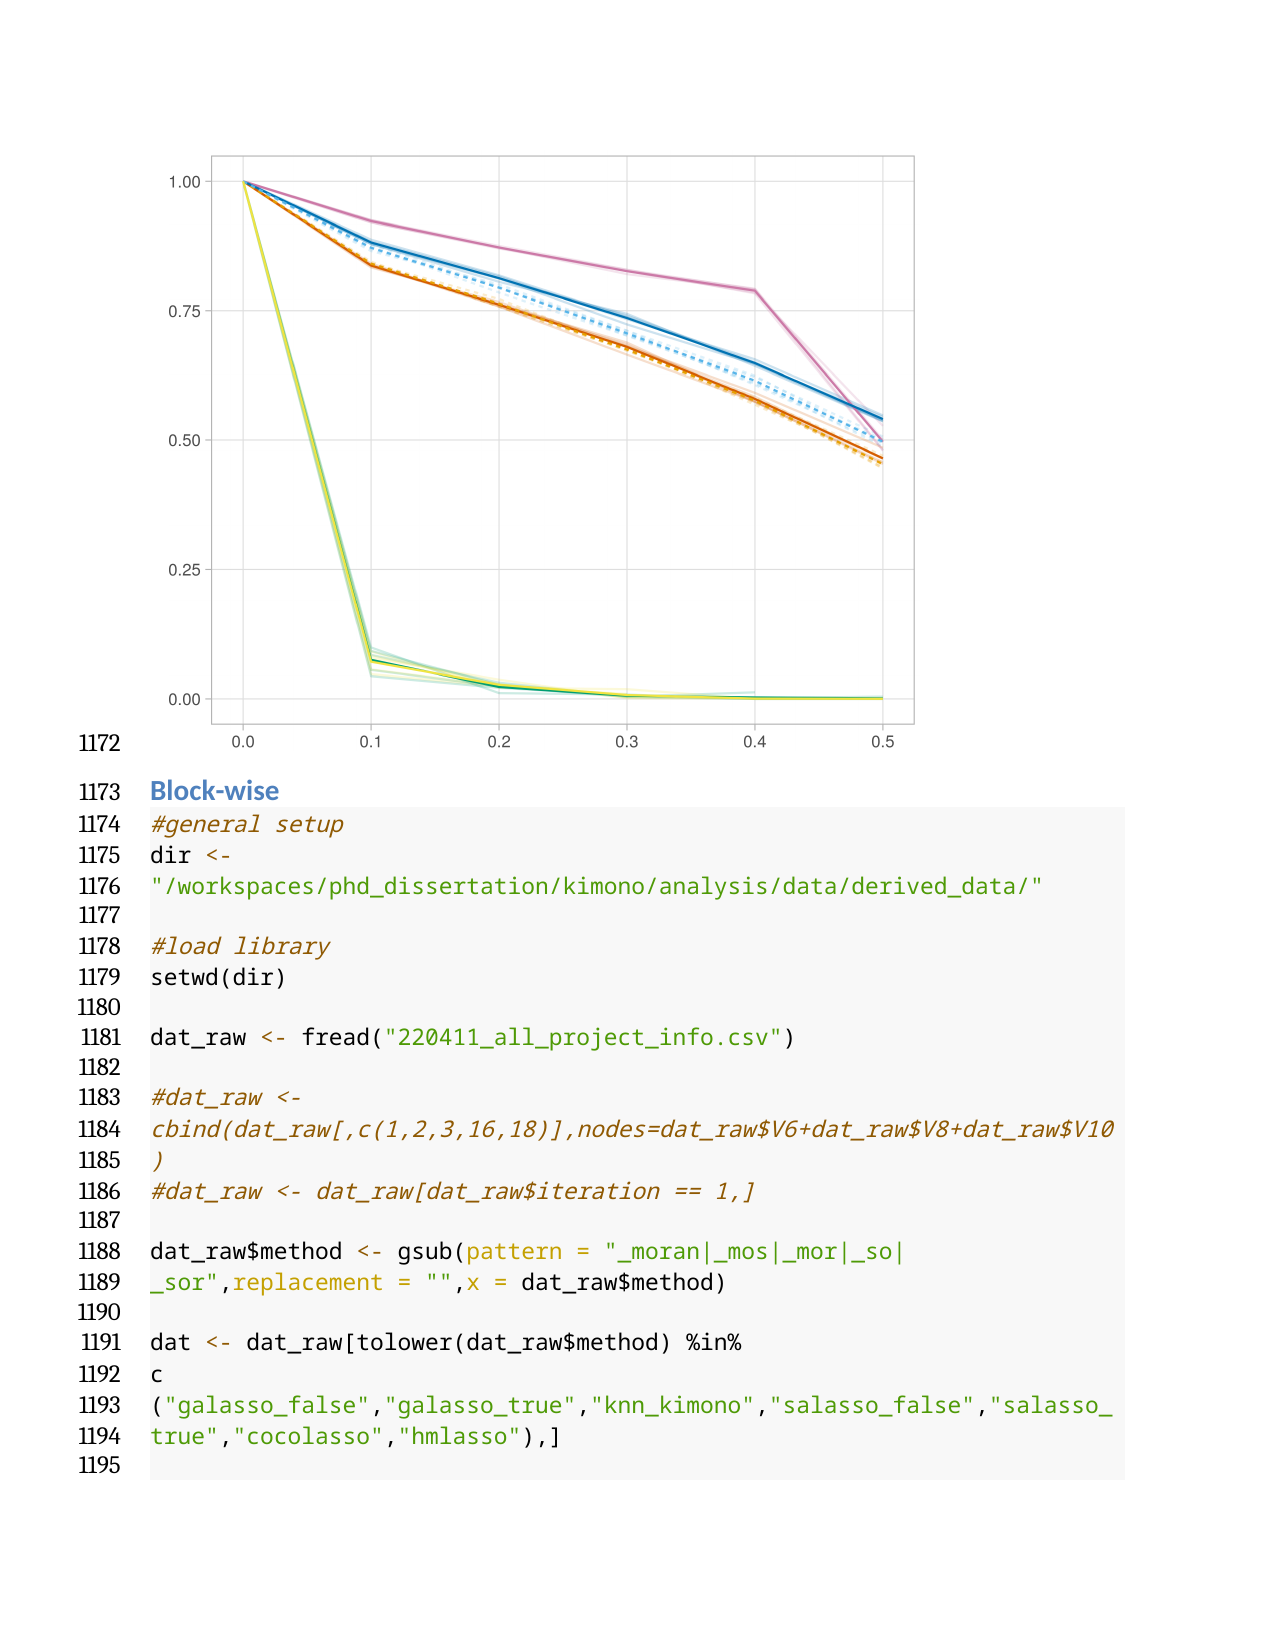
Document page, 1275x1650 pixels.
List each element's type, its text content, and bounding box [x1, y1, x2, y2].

subtitle Block-wise [150, 772, 1125, 807]
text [150, 807, 1125, 1480]
picture [168, 150, 920, 751]
